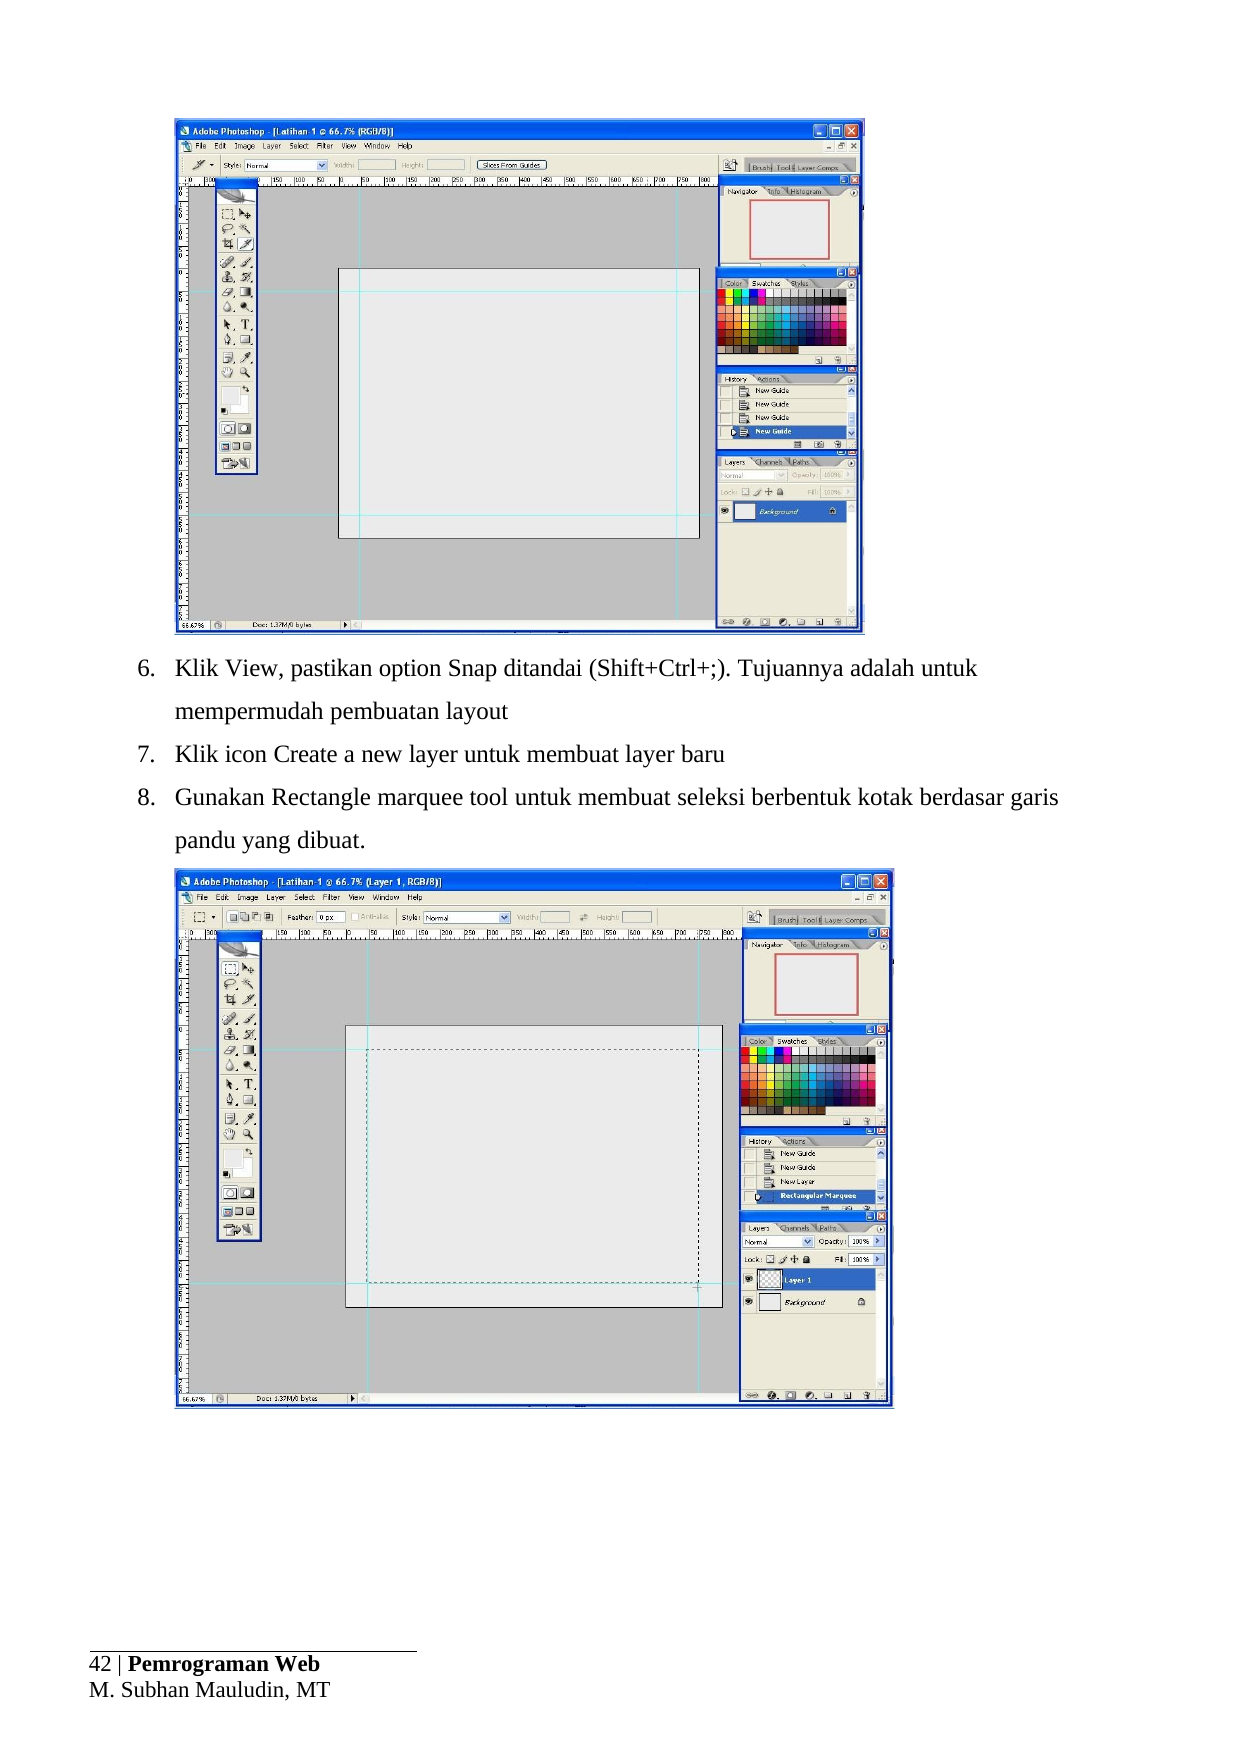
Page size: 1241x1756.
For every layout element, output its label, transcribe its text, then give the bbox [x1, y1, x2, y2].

picture [174, 118, 865, 635]
text 42 | Pemrograman Web [89, 1646, 1165, 1677]
list Gunakan Rectangle marquee tool untuk membuat seleksi berbentuk kotak berdasar garis pandu yang dibuat. [137, 782, 1123, 854]
text M. Subhan Mauludin, MT [89, 1677, 1165, 1703]
list Klik View, pastikan option Snap ditandai (Shift+Ctrl+;). Tujuannya adalah untuk mempermudah pembuatan layout [137, 653, 1123, 724]
picture [174, 868, 895, 1409]
list Klik icon Create a new layer untuk membuat layer baru [137, 739, 1165, 768]
